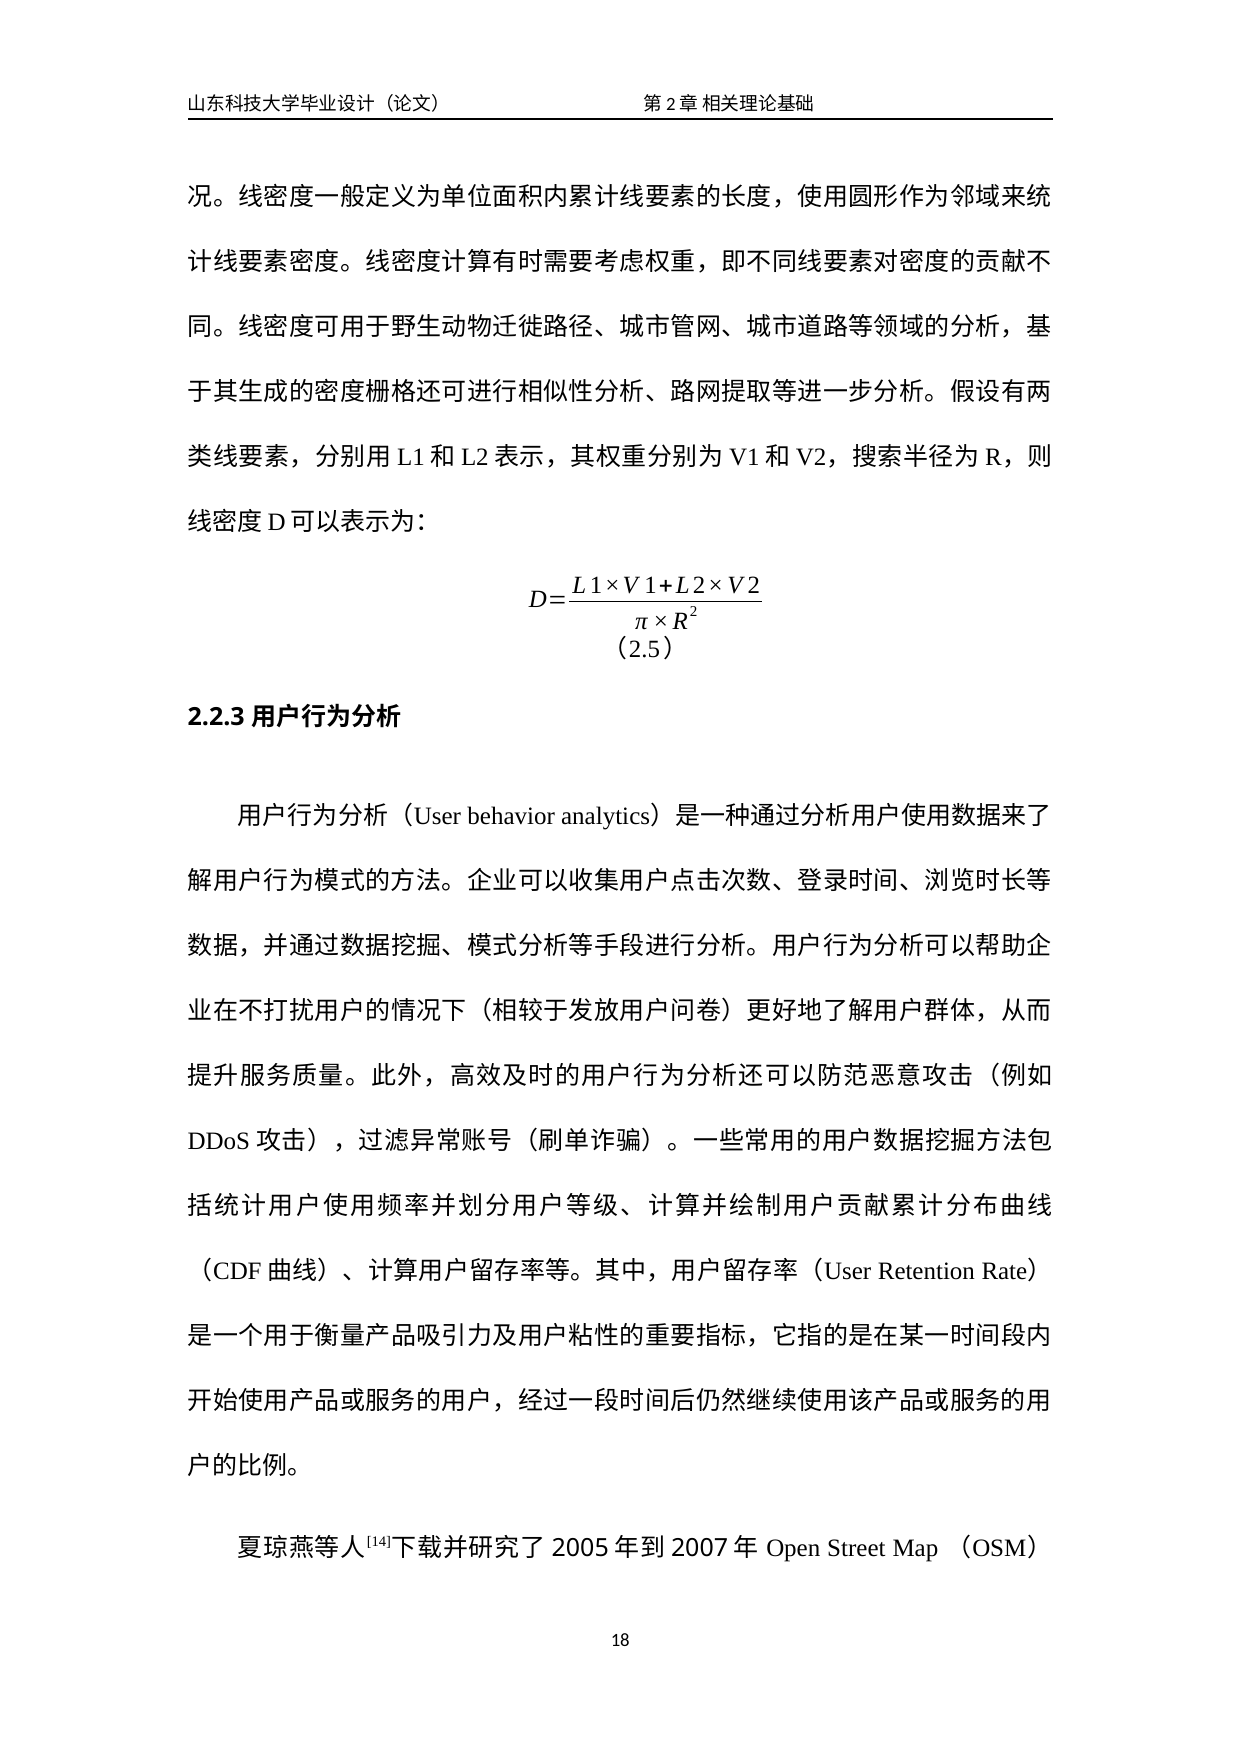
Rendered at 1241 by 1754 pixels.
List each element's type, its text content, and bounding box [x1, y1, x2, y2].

text 2.2.3 用户行为分析 [187, 682, 1053, 747]
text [187, 1513, 1053, 1578]
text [187, 162, 1053, 552]
text 用户行为分析（User behavior analytics）是一种通过分析用户使用数据来了解用户行为模式的方法。企业可以收集用户点击次数、登录时间、浏览时长等数据，并通过数据挖掘、模式分析等手段进行分析。用户行为分析可以帮助企业在不打扰用户的情况下（相较于发放用户问卷）更好地了解用户群体，从而提升服务质量。此外，高效及时的用户行为分析还可以防范恶意攻击（例如DDoS攻击），过滤异常账号（刷单诈骗）。一些常用的用户数据挖掘方法包括统计用户使用频率并划分用户等级、计算并绘制用户贡献累计分布曲线（CDF曲线）、计算用户留存率等。其中，用户留存率（User Retention Rate）是一个用于衡量产品吸引力及用户粘性的重要指标，它指的是在某一时间段内开始使用产品或服务的用户，经过一段时间后仍然继续使用该产品或服务的用户的比例。 [187, 781, 1053, 1496]
